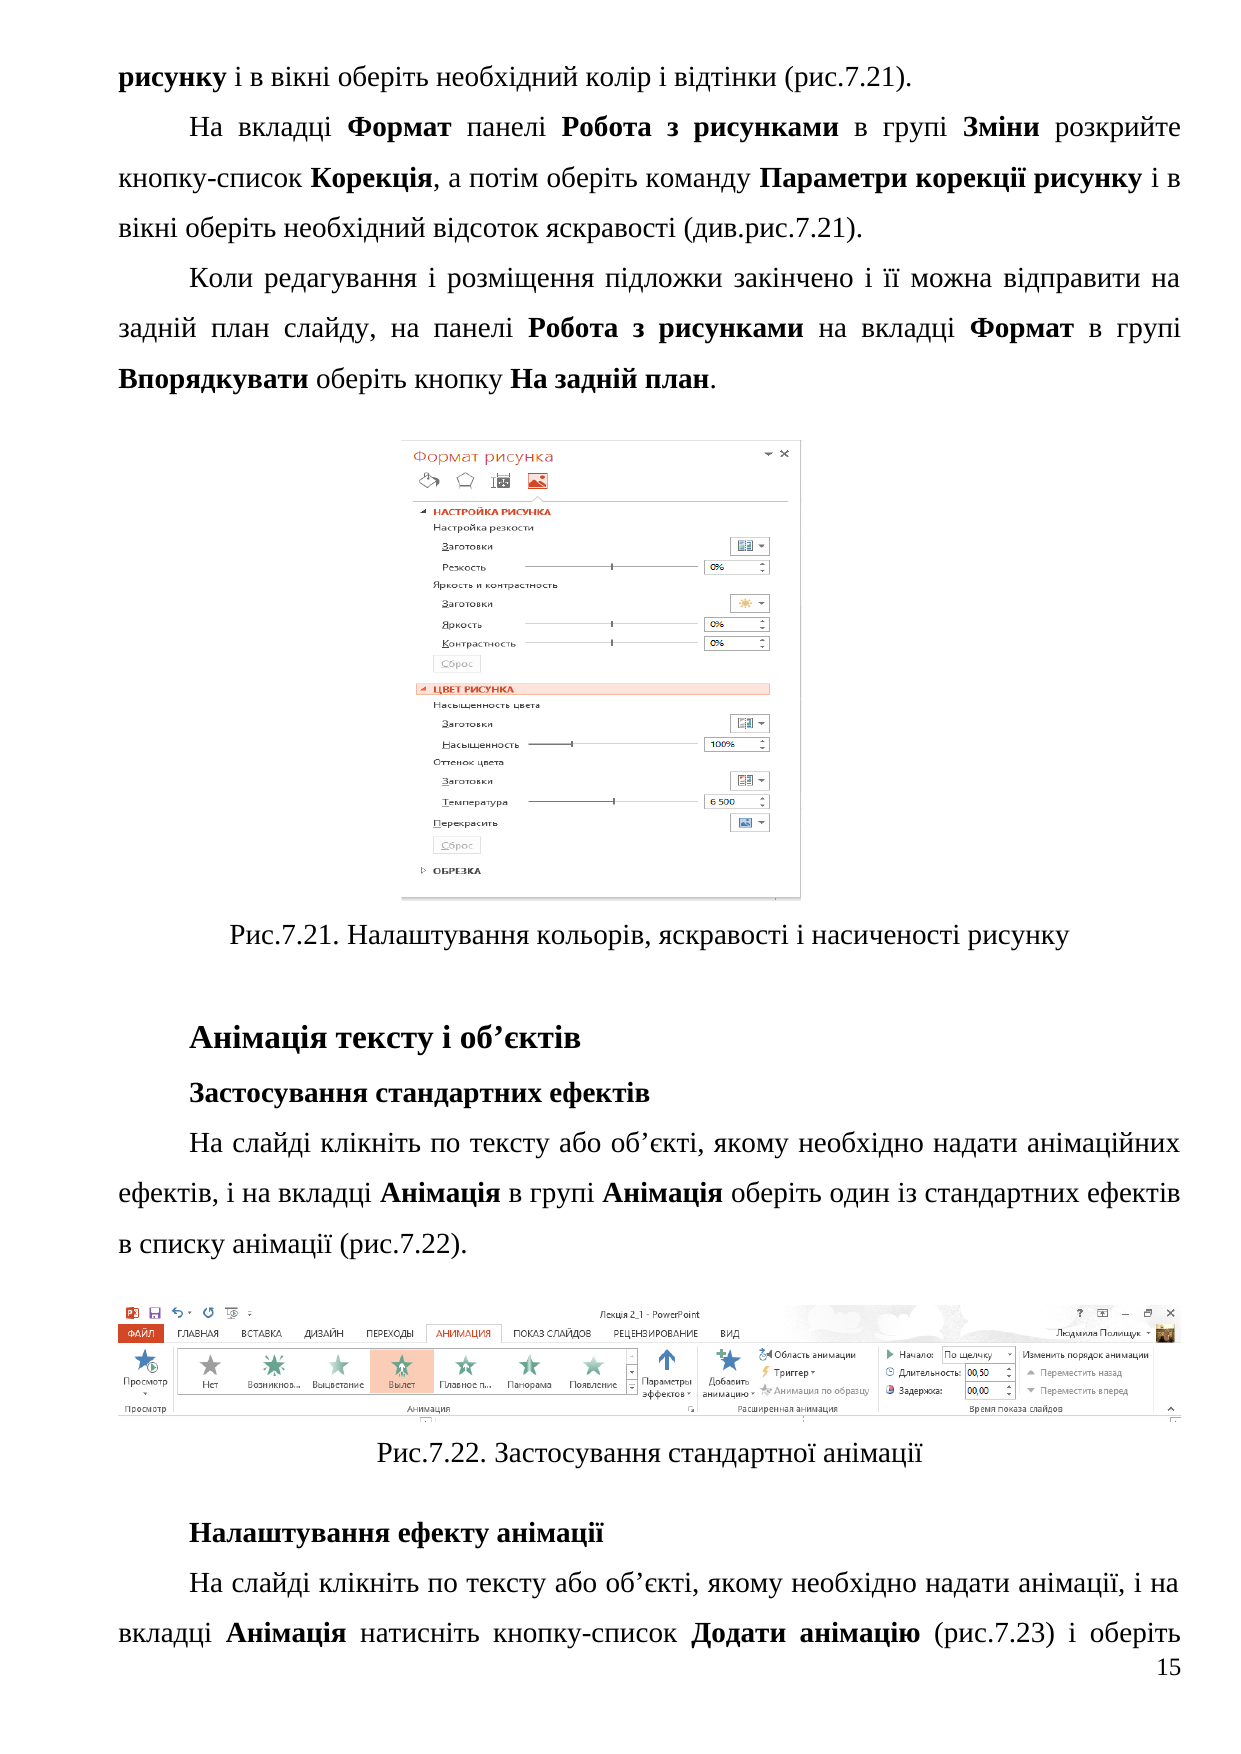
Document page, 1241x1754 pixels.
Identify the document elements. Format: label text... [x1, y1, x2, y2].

text Рис.7.22. Застосування стандартної анімації [118, 1436, 1181, 1469]
picture [401, 440, 802, 901]
text Налаштування ефекту анімації [118, 1515, 1181, 1548]
text Застосування стандартних ефектів [118, 1075, 1181, 1108]
picture [118, 1305, 1182, 1422]
text Анімація тексту і об’єктів [118, 1017, 1181, 1056]
text На слайді клікніть по тексту або об’єкті, якому необхідно надати анімаційних ефектів, і на вкладці Анімація в групі Анімація оберіть один із стандартних ефектів в списку анімації (рис.7.22). [118, 1125, 1181, 1259]
text На вкладці Формат панелі Робота з рисунками в групі Зміни розкрийте кнопку-список Корекція, а потім оберіть команду Параметри корекції рисунку і в вікні оберіть необхідний відсоток яскравості (див.рис.7.21). [118, 109, 1181, 243]
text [118, 59, 1181, 93]
text Коли редагування і розміщення підложки закінчено і її можна відправити на задній план слайду, на панелі Робота з рисунками на вкладці Формат в групі Впорядкувати оберіть кнопку На задній план. [118, 260, 1181, 394]
text Рис.7.21. Налаштування кольорів, яскравості і насиченості рисунку [118, 917, 1181, 950]
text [118, 1565, 1181, 1649]
